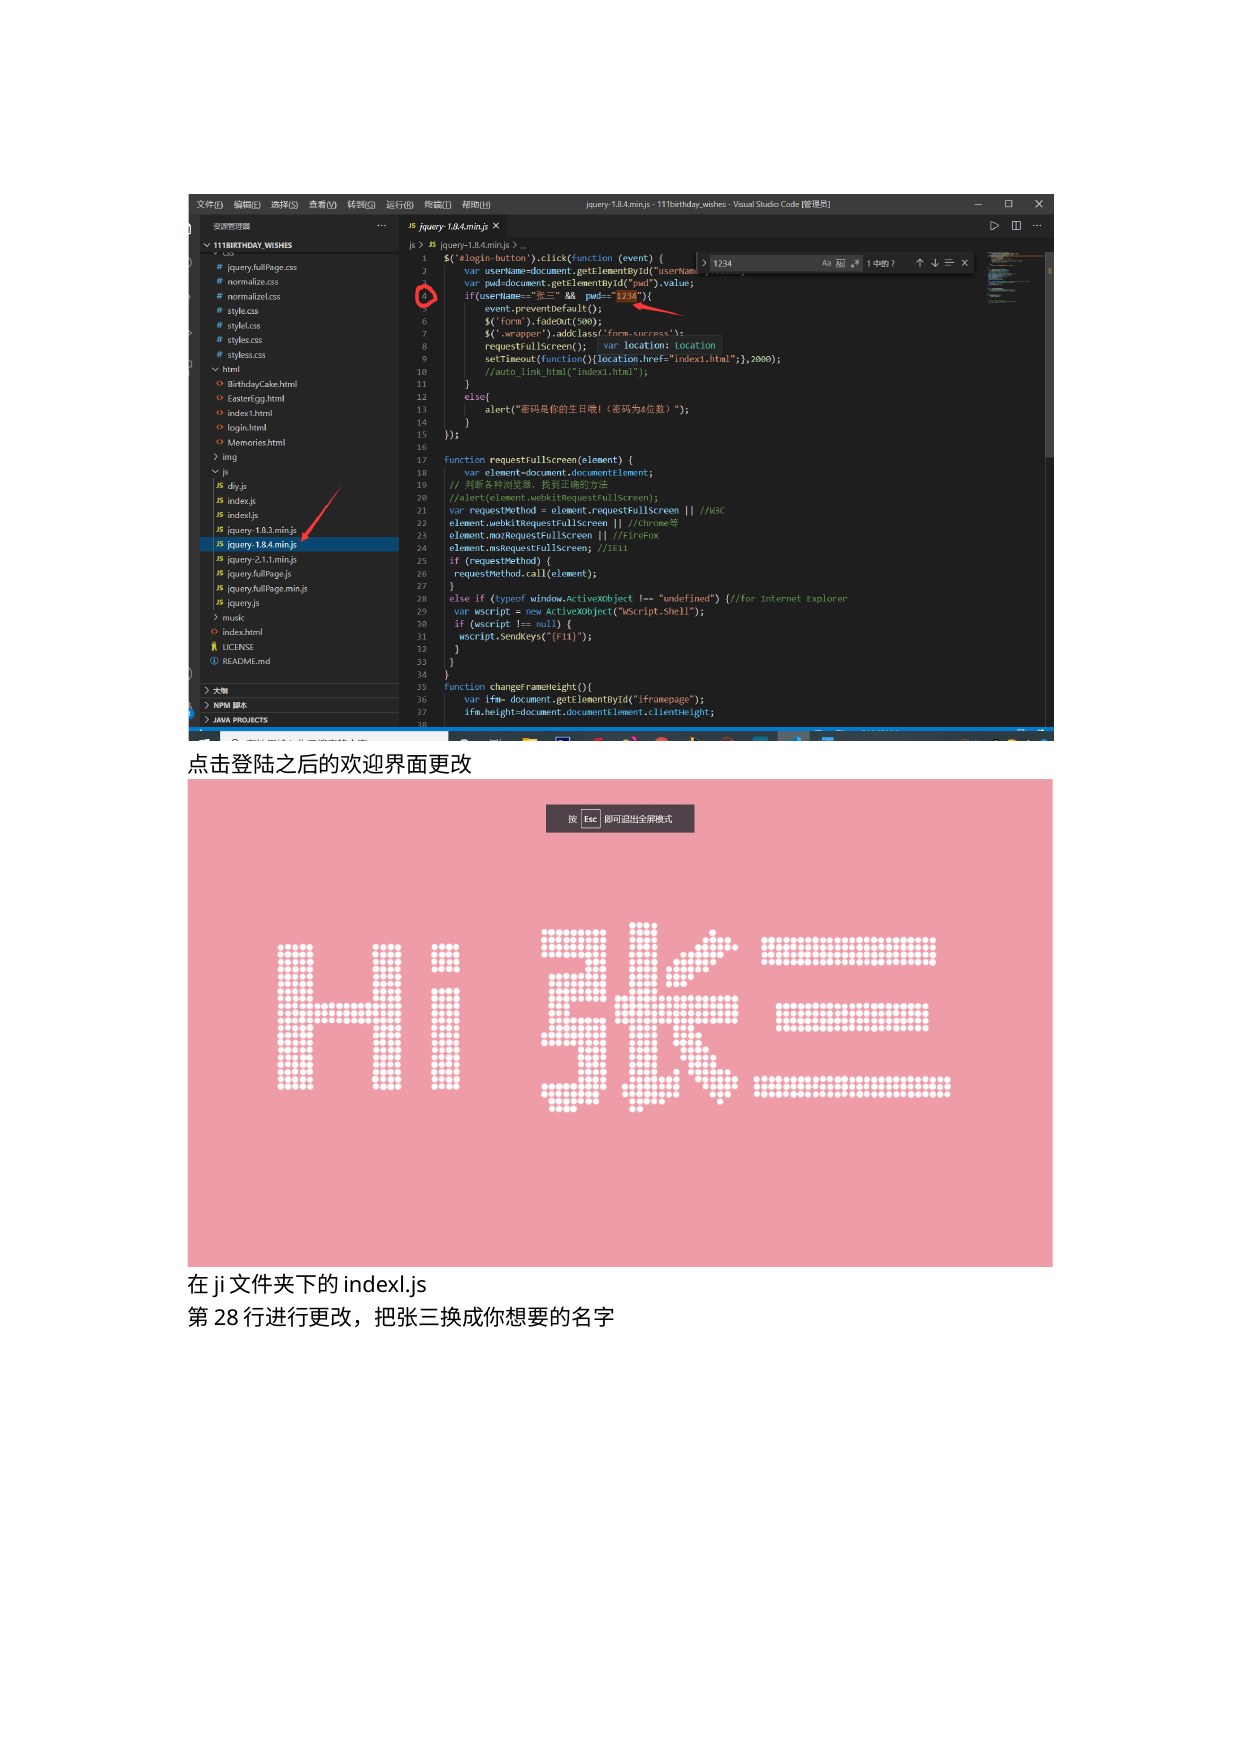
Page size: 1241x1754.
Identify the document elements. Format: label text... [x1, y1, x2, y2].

picture [187, 779, 1053, 1267]
picture [188, 194, 1054, 741]
text 第28行进行更改，把张三换成你想要的名字 [187, 1299, 1053, 1332]
text 在ji文件夹下的indexl.js [187, 1267, 1053, 1299]
